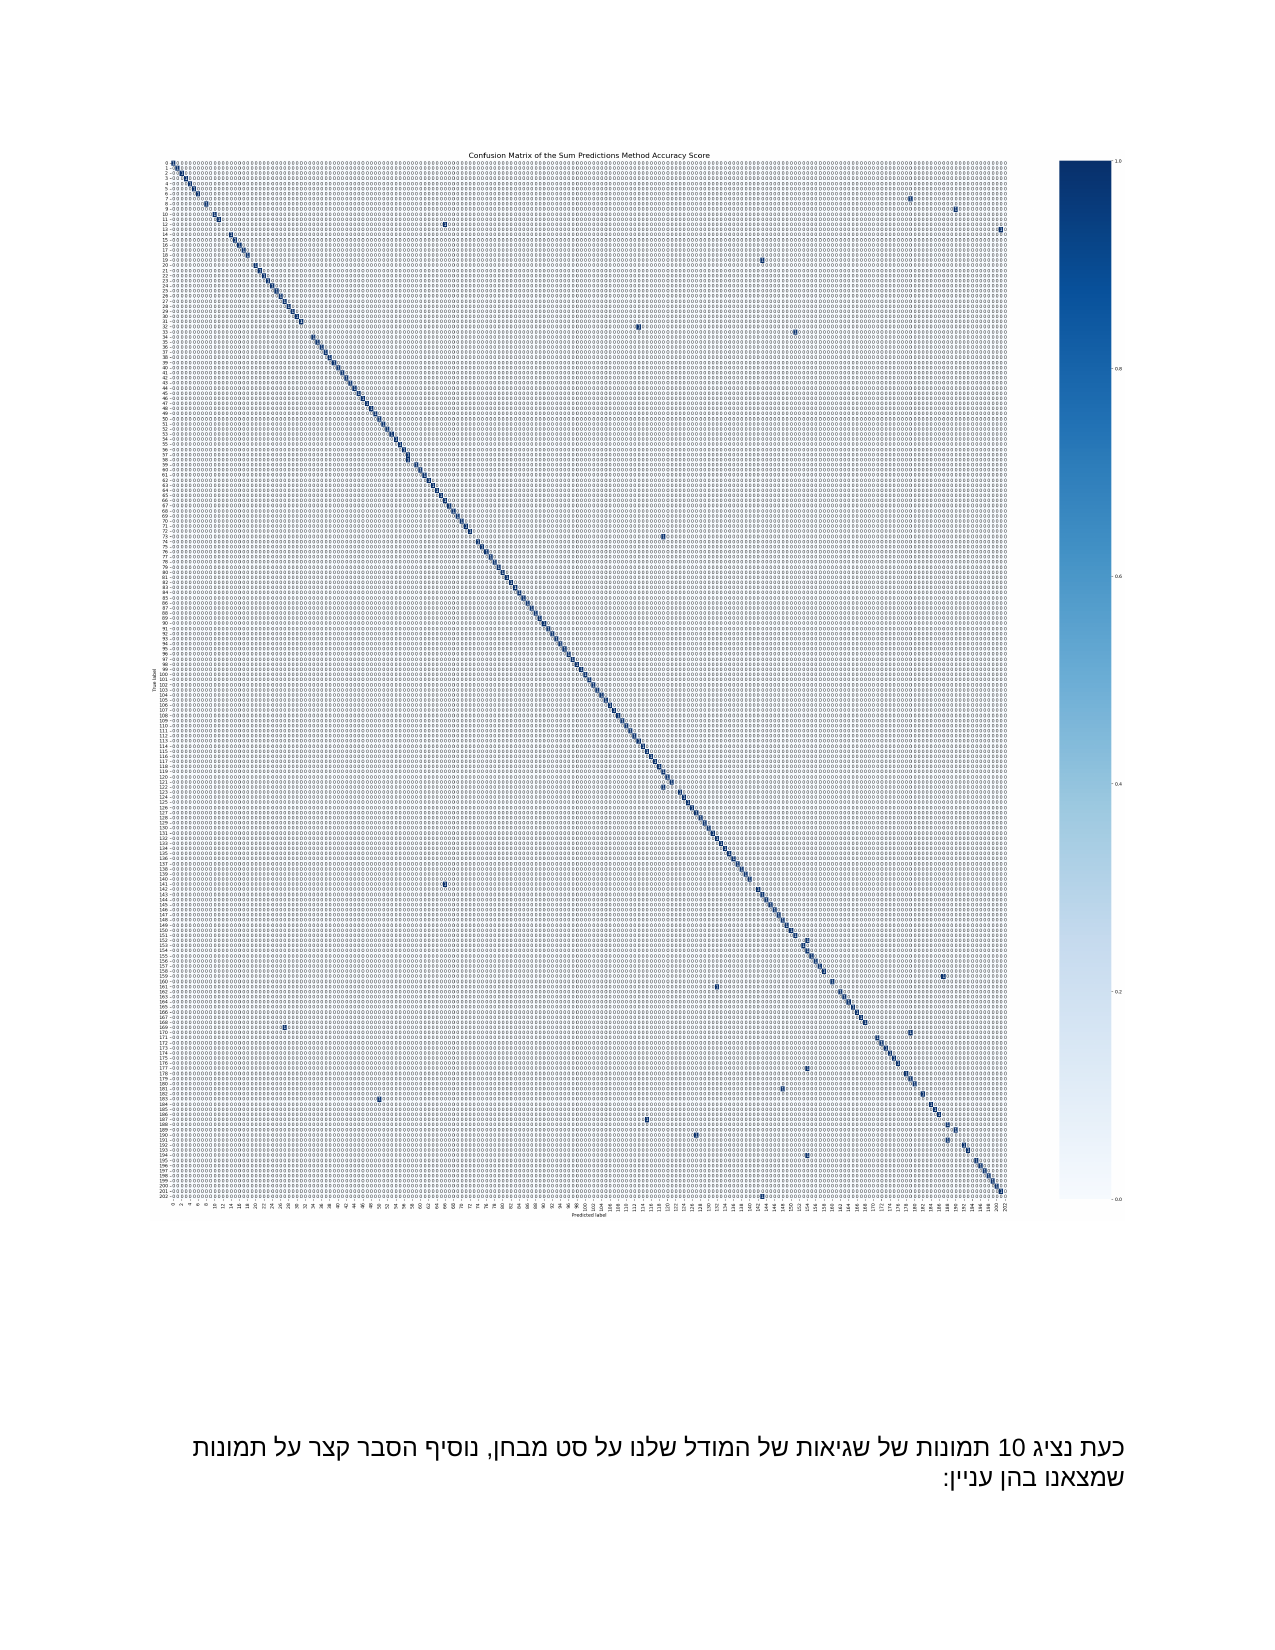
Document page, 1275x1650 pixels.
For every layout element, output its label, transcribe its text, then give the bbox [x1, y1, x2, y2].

picture [150, 150, 1125, 1221]
text כעת נציג 10 תמונות של שגיאות של המודל שלנו על סט מבחן, נוסיף הסבר קצר על תמונות שמצאנו בהן עניין: [150, 1433, 1125, 1492]
